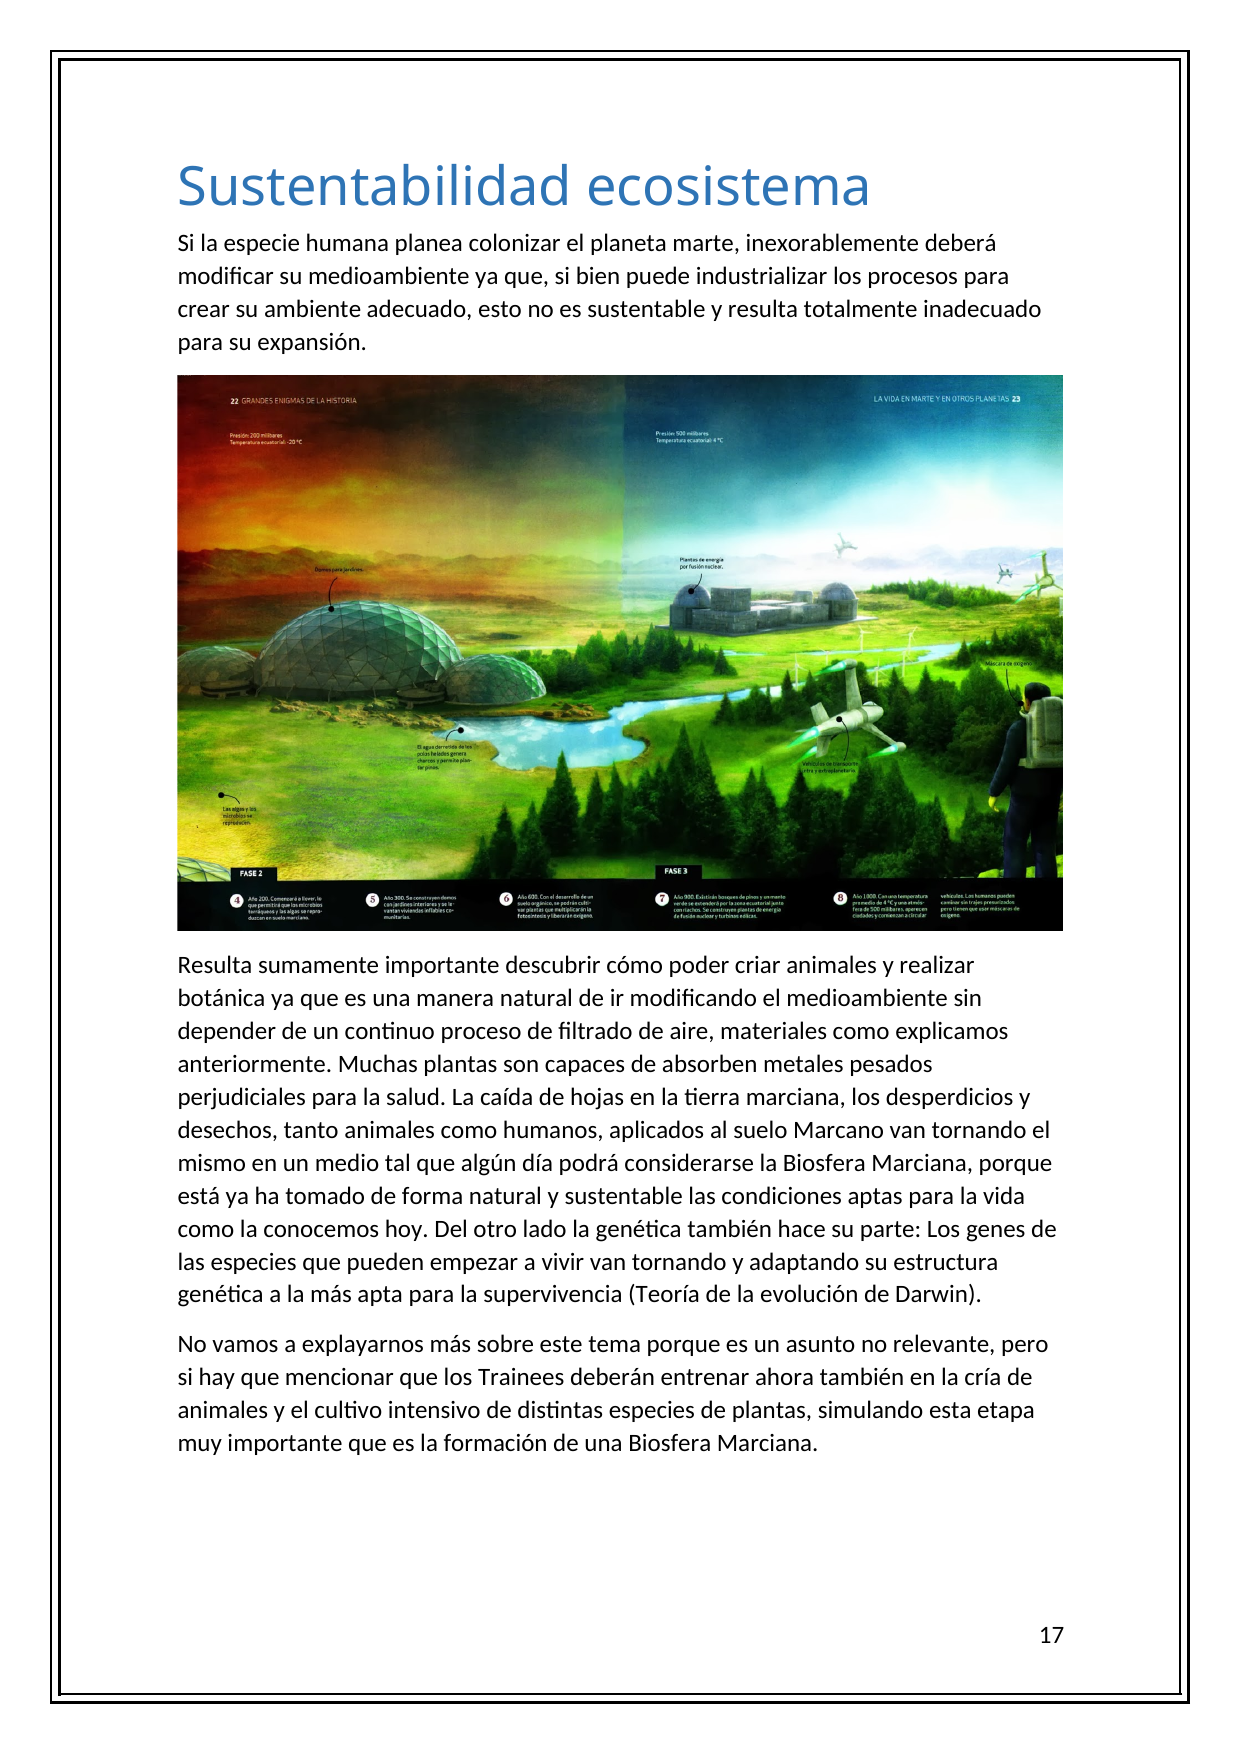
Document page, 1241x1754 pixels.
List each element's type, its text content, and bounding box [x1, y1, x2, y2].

subtitle Sustentabilidad ecosistema [177, 148, 1063, 221]
text Resulta sumamente importante descubrir cómo poder criar animales y realizar botánica ya que es una manera natural de ir modificando el medioambiente sin depender de un continuo proceso de filtrado de aire, materiales como explicamos anteriormente. Muchas plantas son capaces de absorben metales pesados perjudiciales para la salud. La caída de hojas en la tierra marciana, los desperdicios y desechos, tanto animales como humanos, aplicados al suelo Marcano van tornando el mismo en un medio tal que algún día podrá considerarse la Biosfera Marciana, porque está ya ha tomado de forma natural y sustentable las condiciones aptas para la vida como la conocemos hoy. Del otro lado la genética también hace su parte: Los genes de las especies que pueden empezar a vivir van tornando y adaptando su estructura genética a la más apta para la supervivencia (Teoría de la evolución de Darwin). [177, 949, 1063, 1309]
text Si la especie humana planea colonizar el planeta marte, inexorablemente deberá modificar su medioambiente ya que, si bien puede industrializar los procesos para crear su ambiente adecuado, esto no es sustentable y resulta totalmente inadecuado para su expansión. [177, 227, 1063, 356]
picture [177, 375, 1063, 931]
text No vamos a explayarnos más sobre este tema porque es un asunto no relevante, pero si hay que mencionar que los Trainees deberán entrenar ahora también en la cría de animales y el cultivo intensivo de distintas especies de plantas, simulando esta etapa muy importante que es la formación de una Biosfera Marciana. [177, 1328, 1063, 1457]
